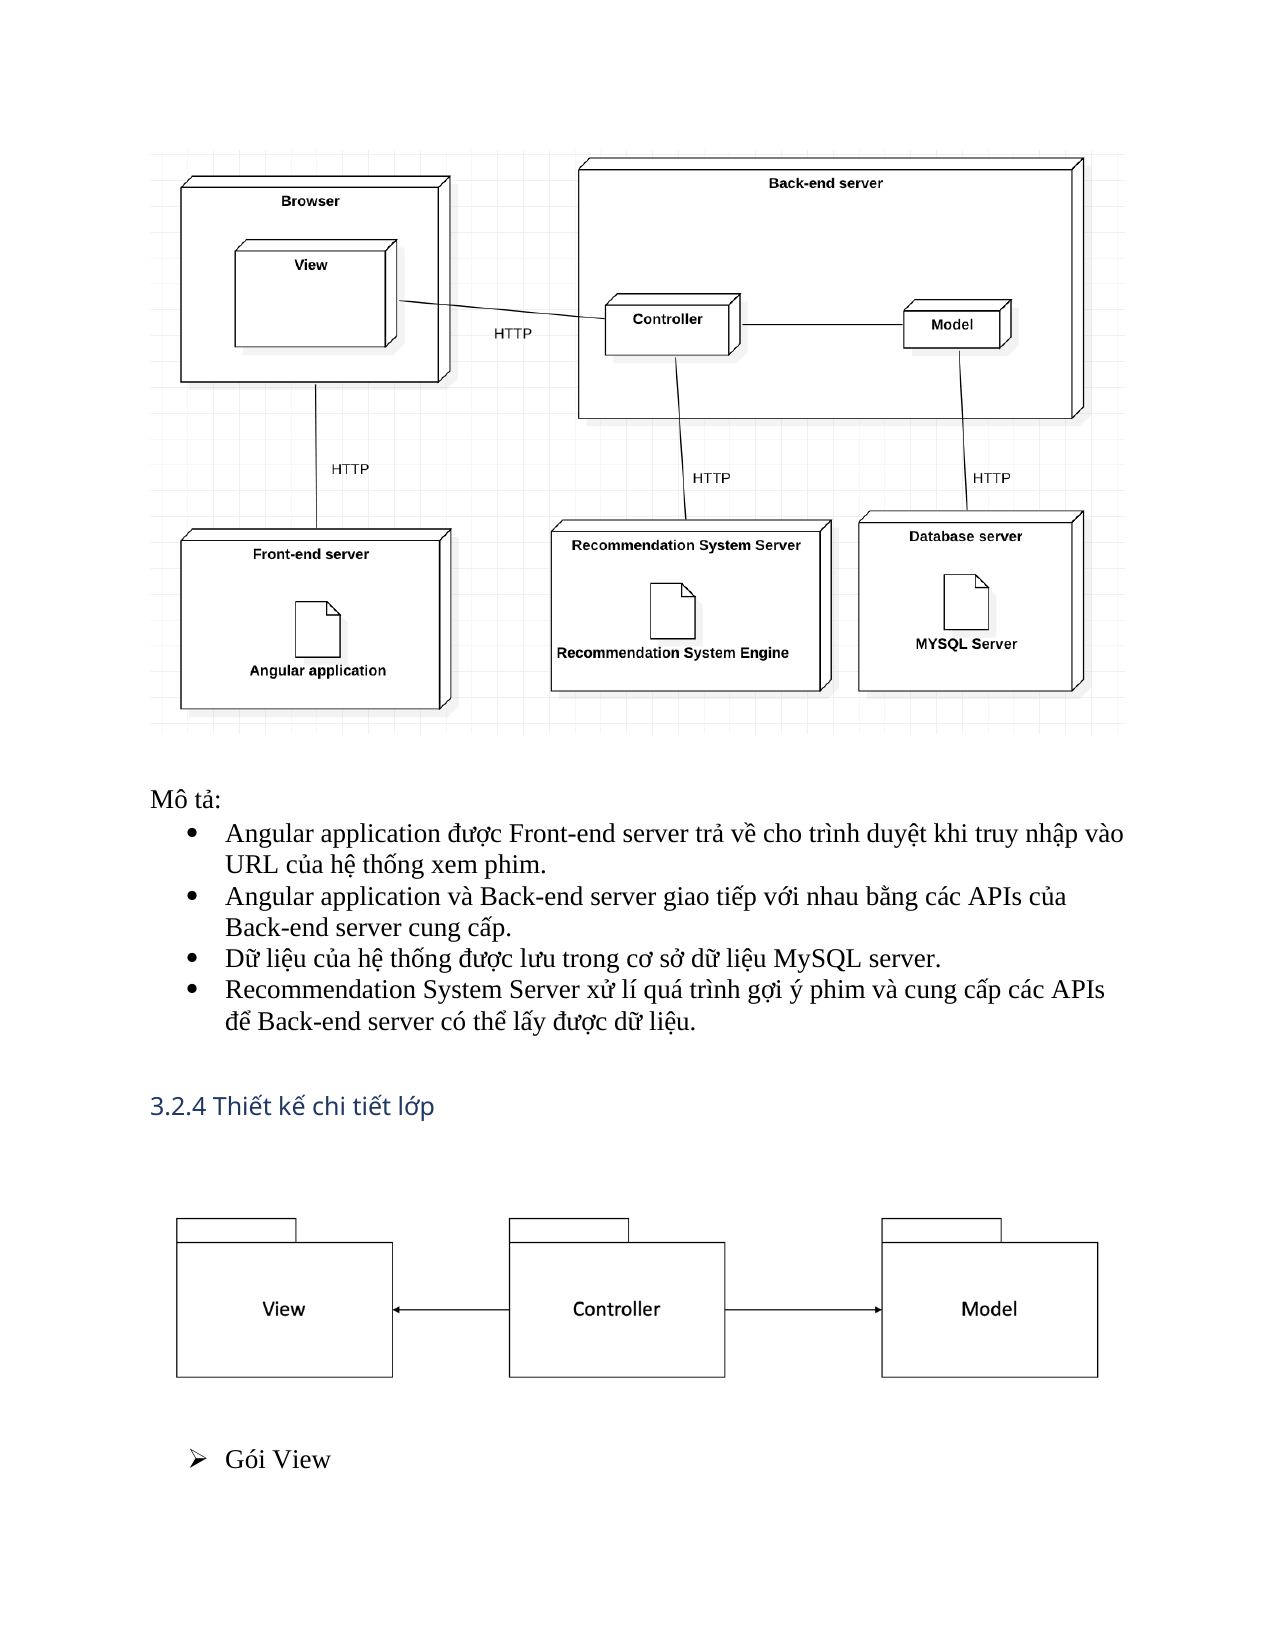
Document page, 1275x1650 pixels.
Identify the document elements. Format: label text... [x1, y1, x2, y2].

list Gói View [187, 1443, 1125, 1474]
list Dữ liệu của hệ thống được lưu trong cơ sở dữ liệu MySQL server. [187, 942, 1125, 973]
list Angular application được Front-end server trả về cho trình duyệt khi truy nhập vào URL của hệ thống xem phim. [187, 817, 1125, 880]
list Recommendation System Server xử lí quá trình gợi ý phim và cung cấp các APIs để Back-end server có thể lấy được dữ liệu. [187, 973, 1125, 1036]
text Mô tả: [150, 783, 1125, 814]
picture [150, 150, 1125, 734]
picture [150, 1172, 1125, 1434]
subtitle 3.2.4 Thiết kế chi tiết lớp [150, 1089, 1125, 1123]
list Angular application và Back-end server giao tiếp với nhau bằng các APIs của Back-end server cung cấp. [187, 880, 1125, 942]
